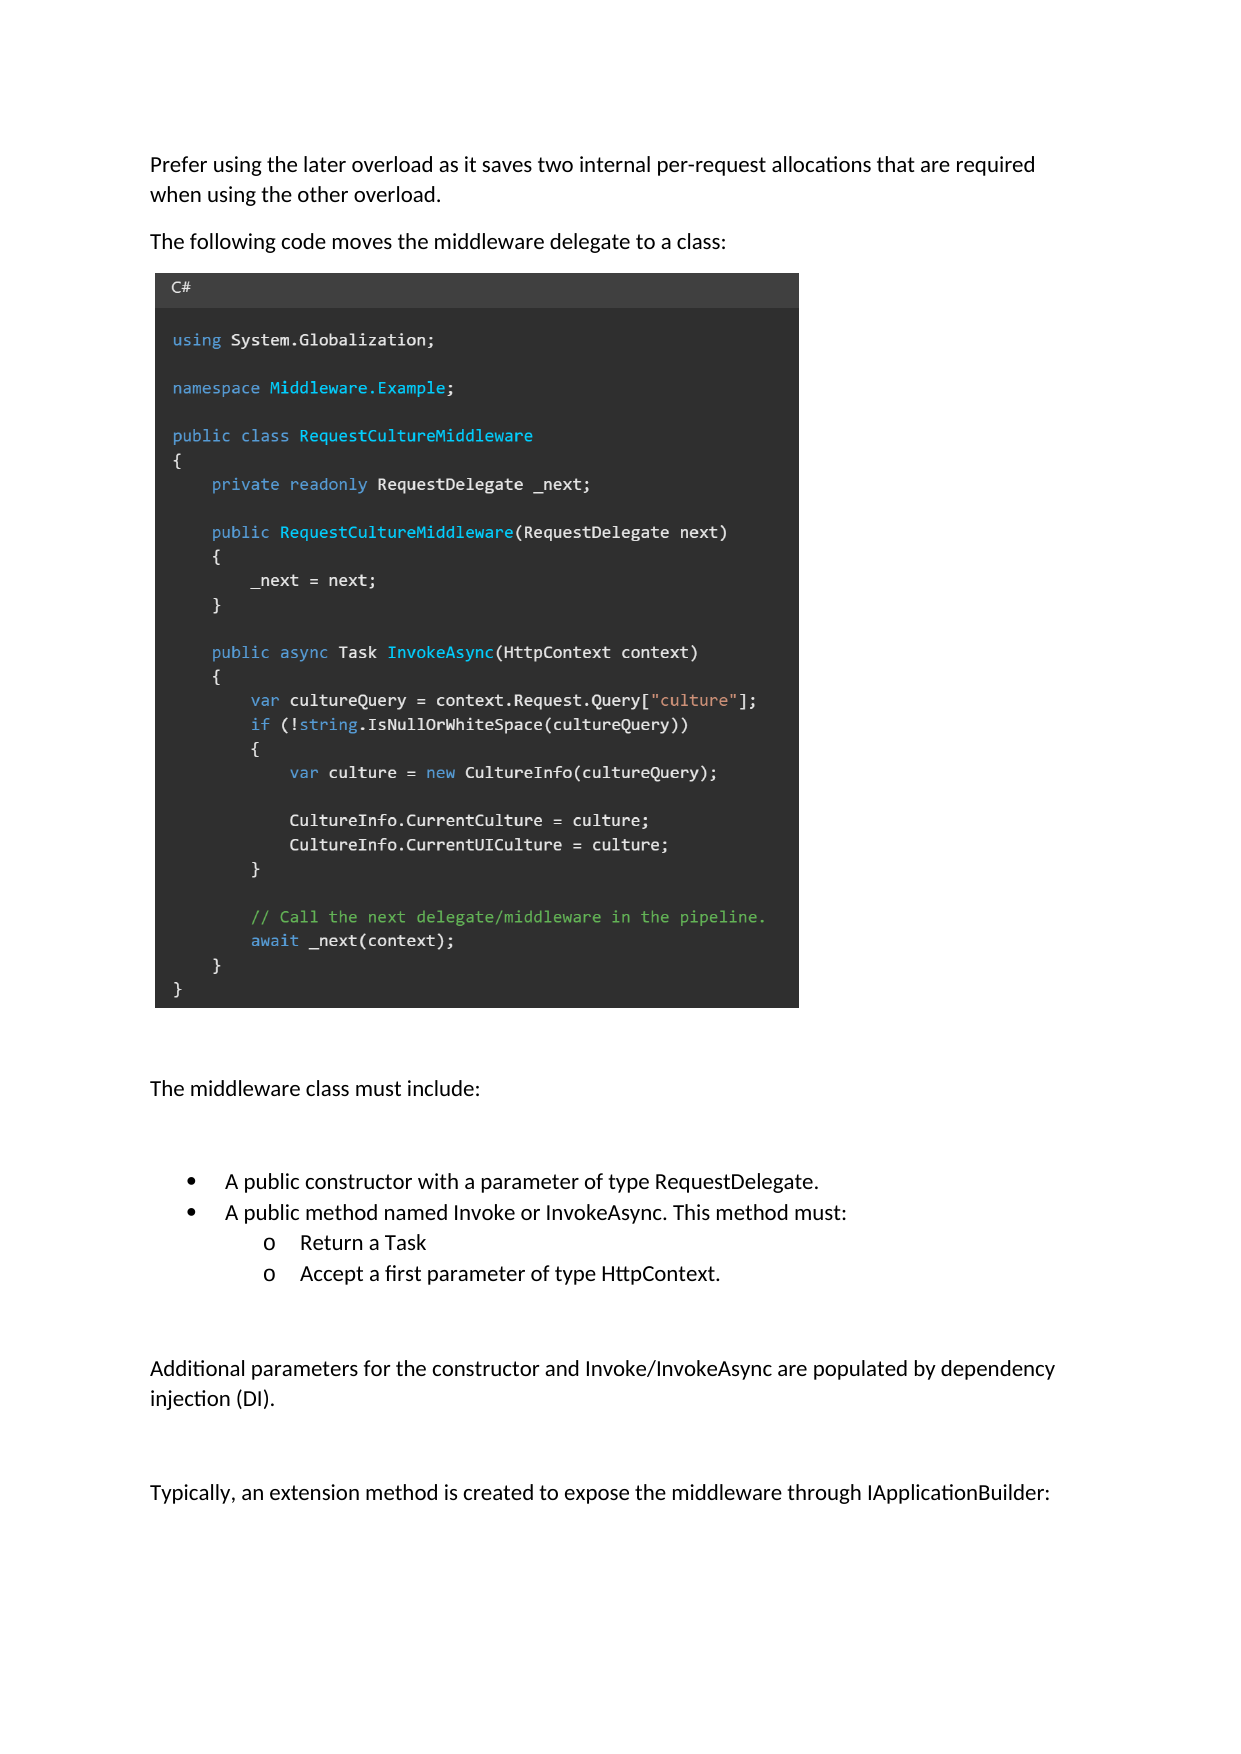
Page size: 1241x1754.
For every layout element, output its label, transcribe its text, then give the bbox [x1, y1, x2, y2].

text Additional parameters for the constructor and Invoke/InvokeAsync are populated by dependency injection (DI). [150, 1354, 1090, 1413]
text The following code moves the middleware delegate to a class: [150, 227, 1090, 255]
list Accept a first parameter of type HttpContext. [262, 1259, 1090, 1288]
text Prefer using the later overload as it saves two internal per-request allocations that are required when using the other overload. [150, 150, 1090, 208]
text Typically, an extension method is created to expose the middleware through IApplicationBuilder: [150, 1478, 1090, 1506]
list A public constructor with a parameter of type RequestDelegate. [187, 1167, 1090, 1196]
text The middleware class must include: [150, 1074, 1090, 1102]
list A public method named Invoke or InvokeAsync. This method must: [187, 1198, 1090, 1226]
list Return a Task [262, 1228, 1090, 1257]
picture [155, 273, 799, 1008]
